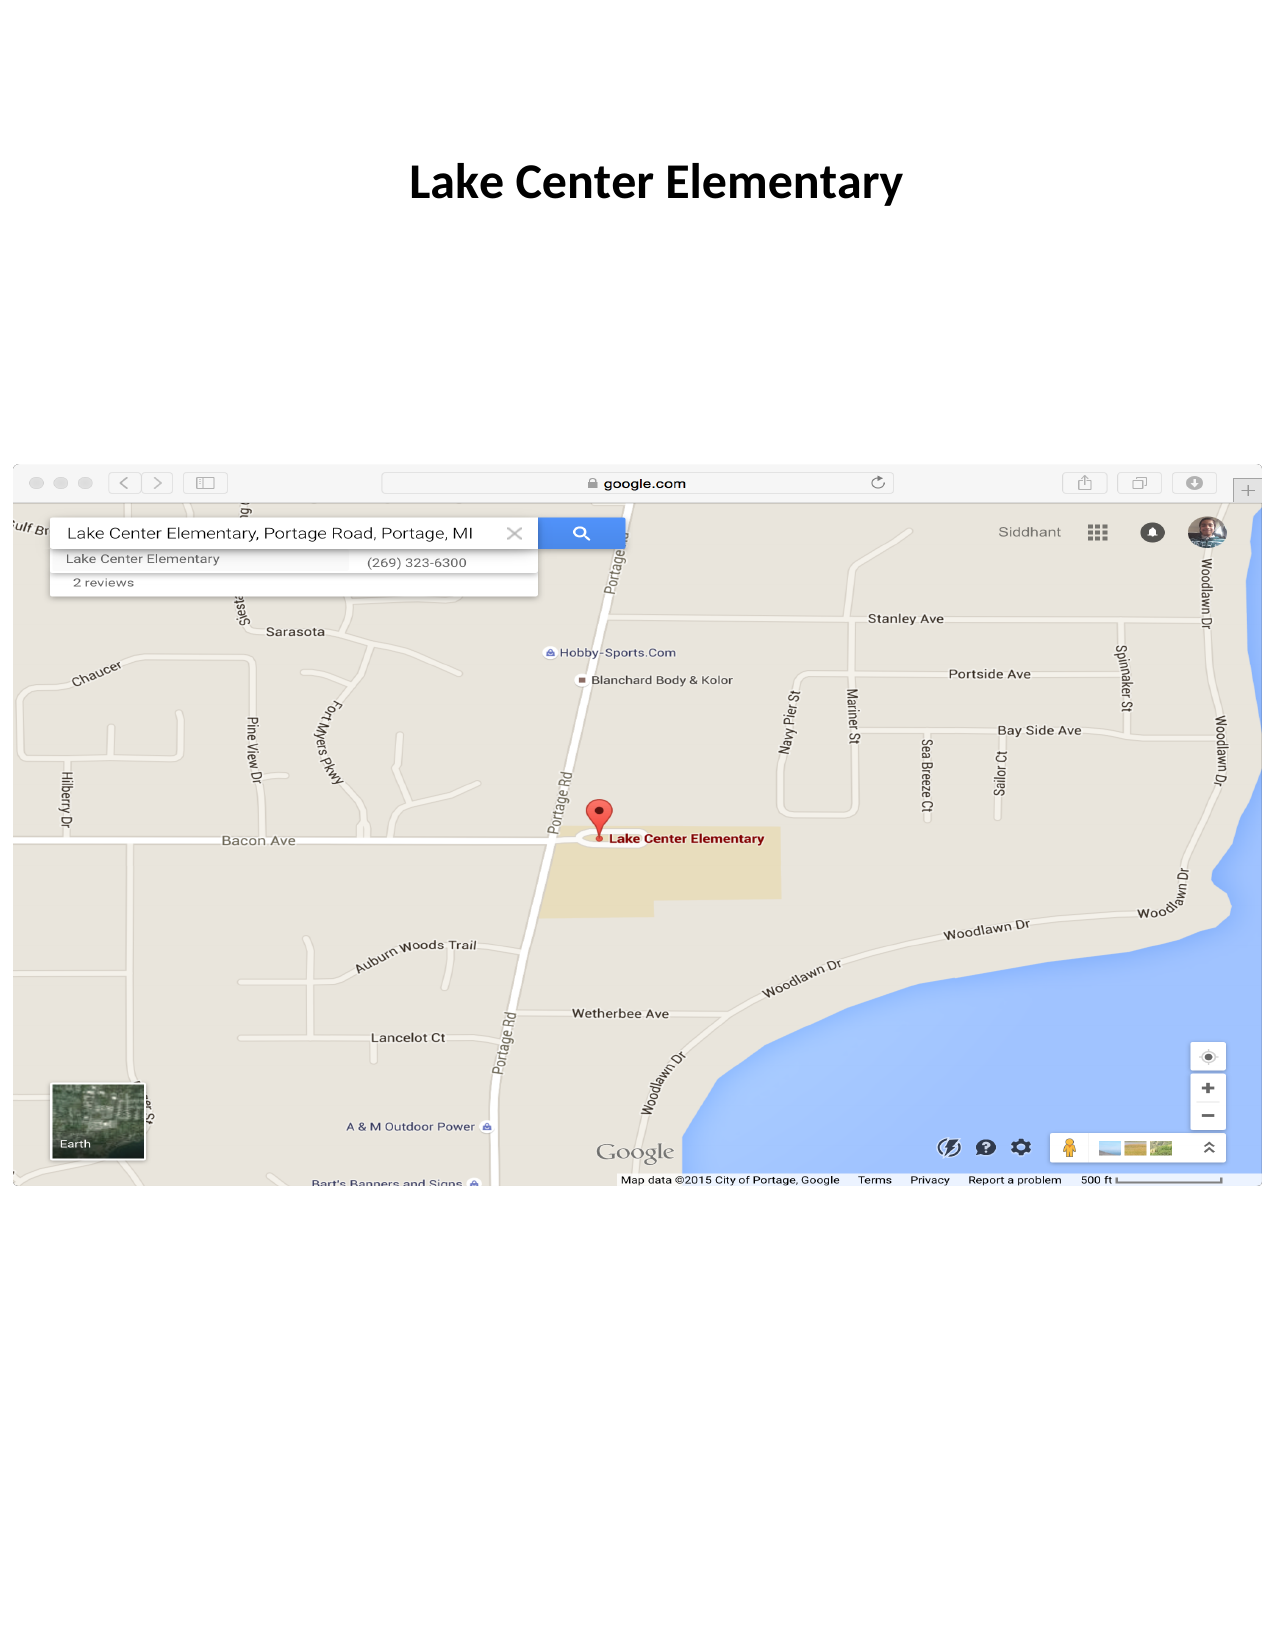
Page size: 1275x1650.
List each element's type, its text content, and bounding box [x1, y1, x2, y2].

picture [13, 464, 1262, 1186]
text Lake Center Elementary [187, 150, 1125, 211]
